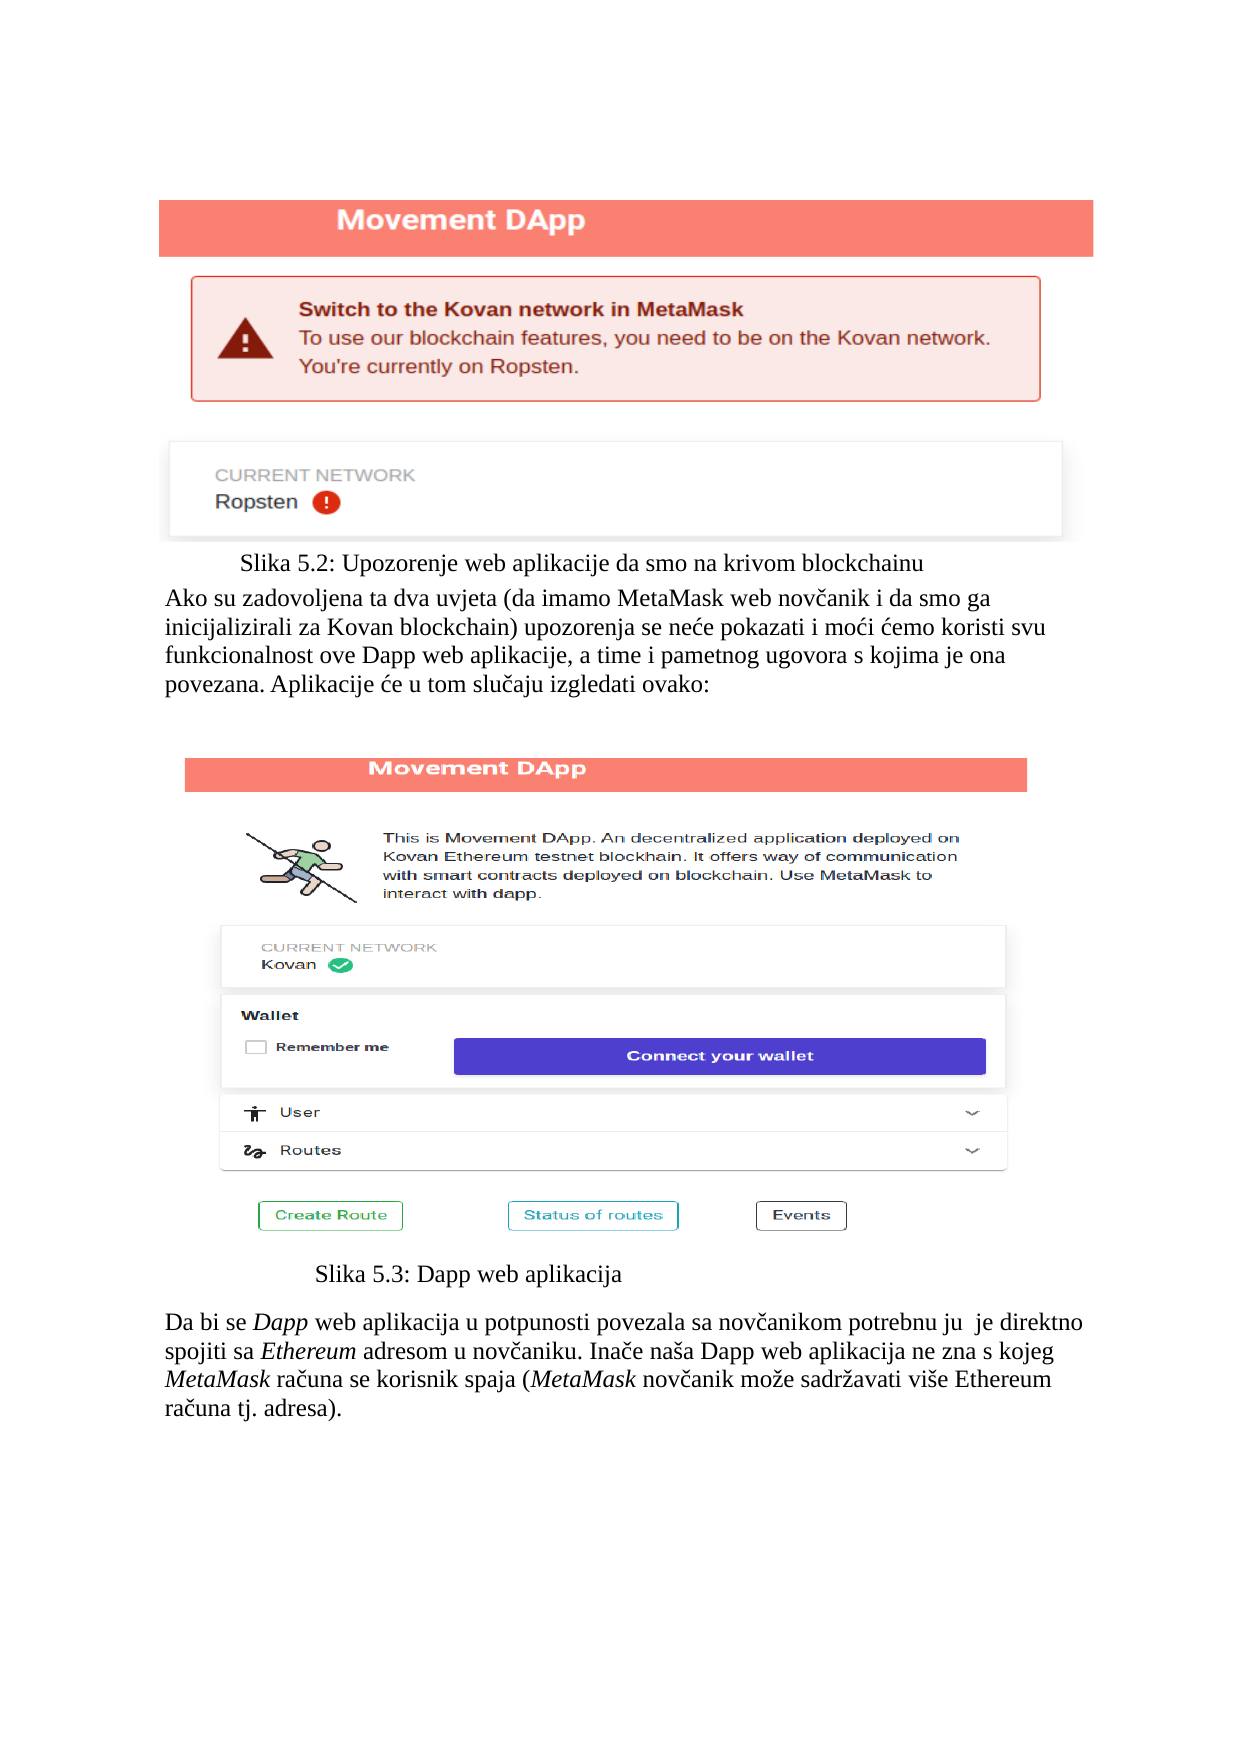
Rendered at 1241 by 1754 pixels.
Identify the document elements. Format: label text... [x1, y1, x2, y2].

text Da bi se Dapp web aplikacija u potpunosti povezala sa novčanikom potrebnu ju je direktno spojiti sa Ethereum adresom u novčaniku. Inače naša Dapp web aplikacija ne zna s kojeg MetaMask računa se korisnik spaja (MetaMask novčanik može sadržavati više Ethereum računa tj. adresa). [164, 1307, 1092, 1422]
text Ako su zadovoljena ta dva uvjeta (da imamo MetaMask web novčanik i da smo ga inicijalizirali za Kovan blockchain) upozorenja se neće pokazati i moći ćemo koristi svu funkcionalnost ove Dapp web aplikacije, a time i pametnog ugovora s kojima je ona povezana. Aplikacije će u tom slučaju izgledati ovako: [164, 583, 1092, 698]
picture [184, 758, 1028, 1247]
picture [159, 200, 1094, 543]
text Slika 5.2: Upozorenje web aplikacije da smo na krivom blockchainu [164, 543, 1092, 577]
text Slika 5.3: Dapp web aplikacija [164, 1190, 1092, 1289]
